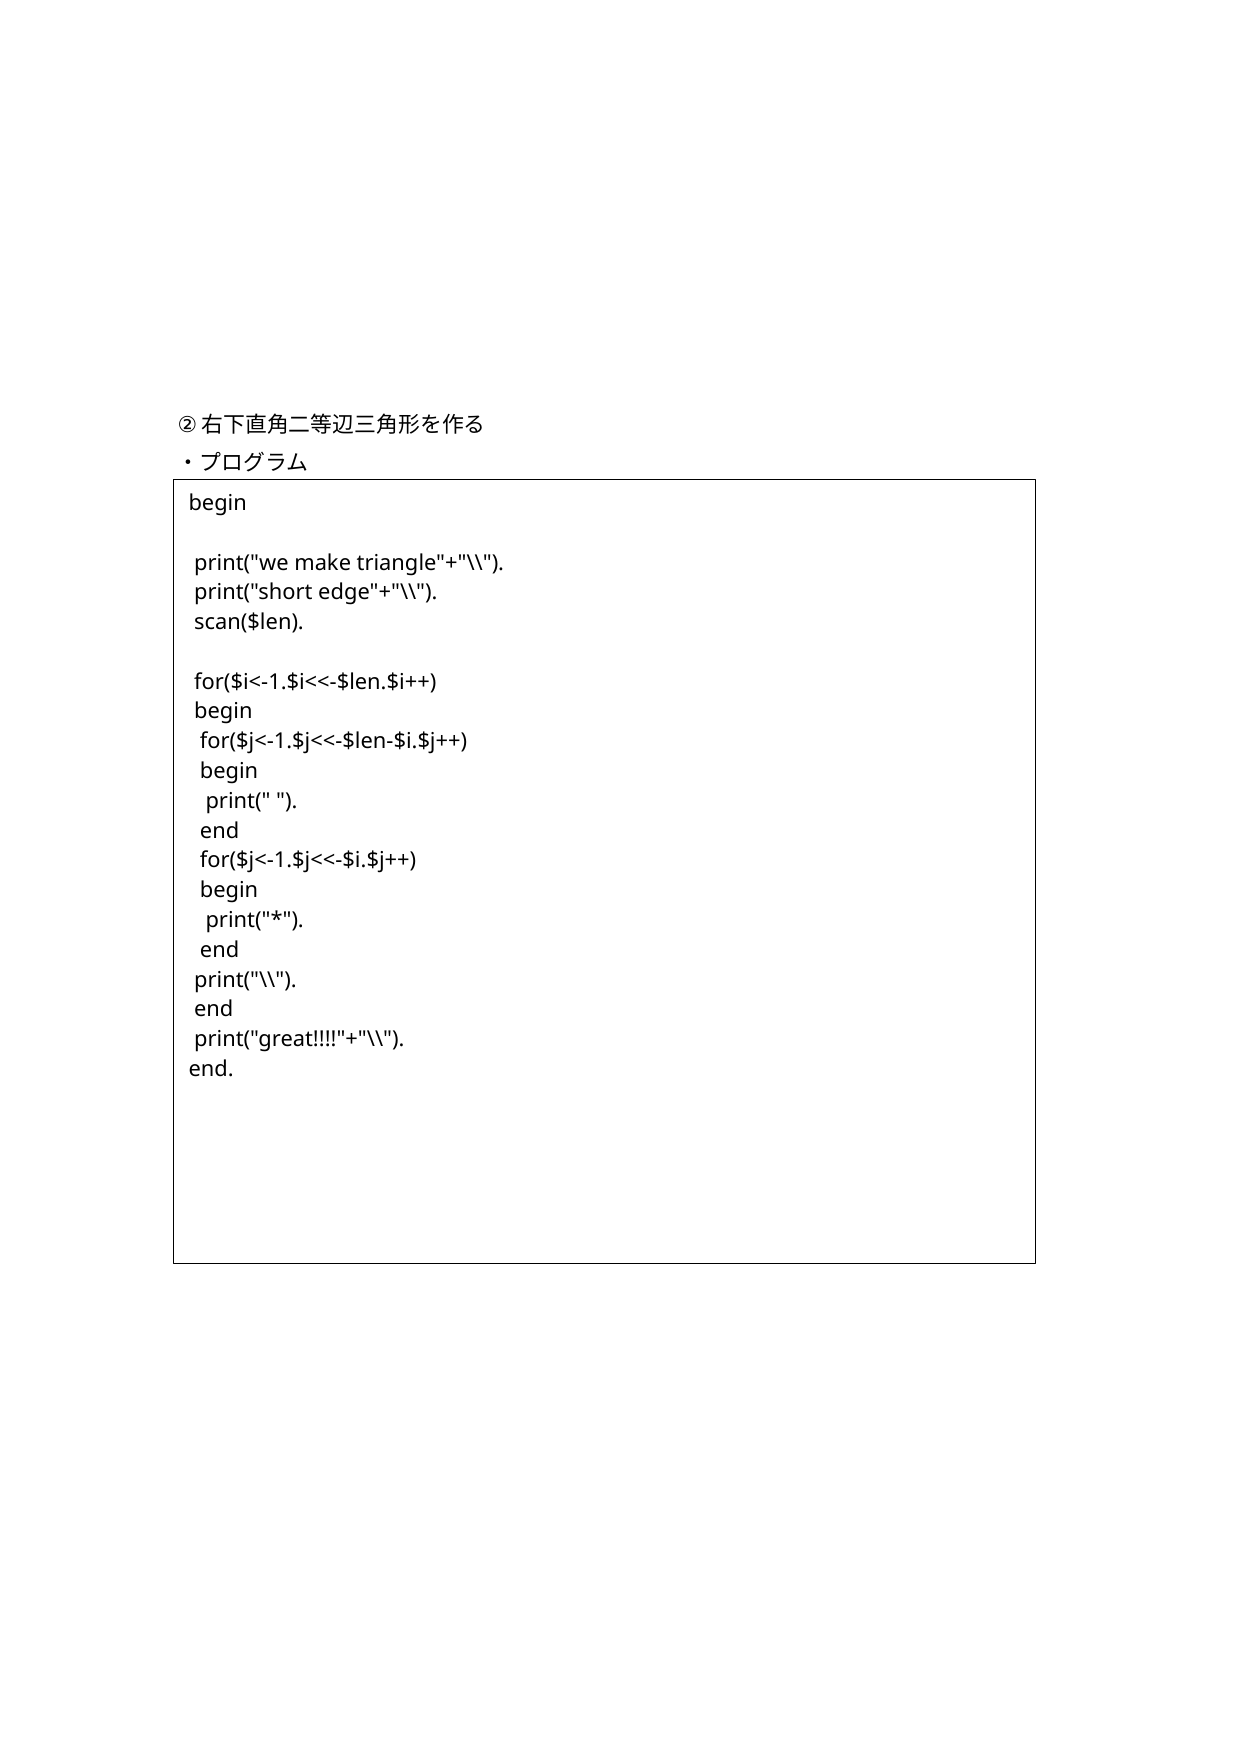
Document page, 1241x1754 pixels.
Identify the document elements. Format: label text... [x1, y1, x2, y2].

text ・プログラム [177, 442, 1063, 479]
text ②右下直角二等辺三角形を作る [177, 404, 1063, 442]
